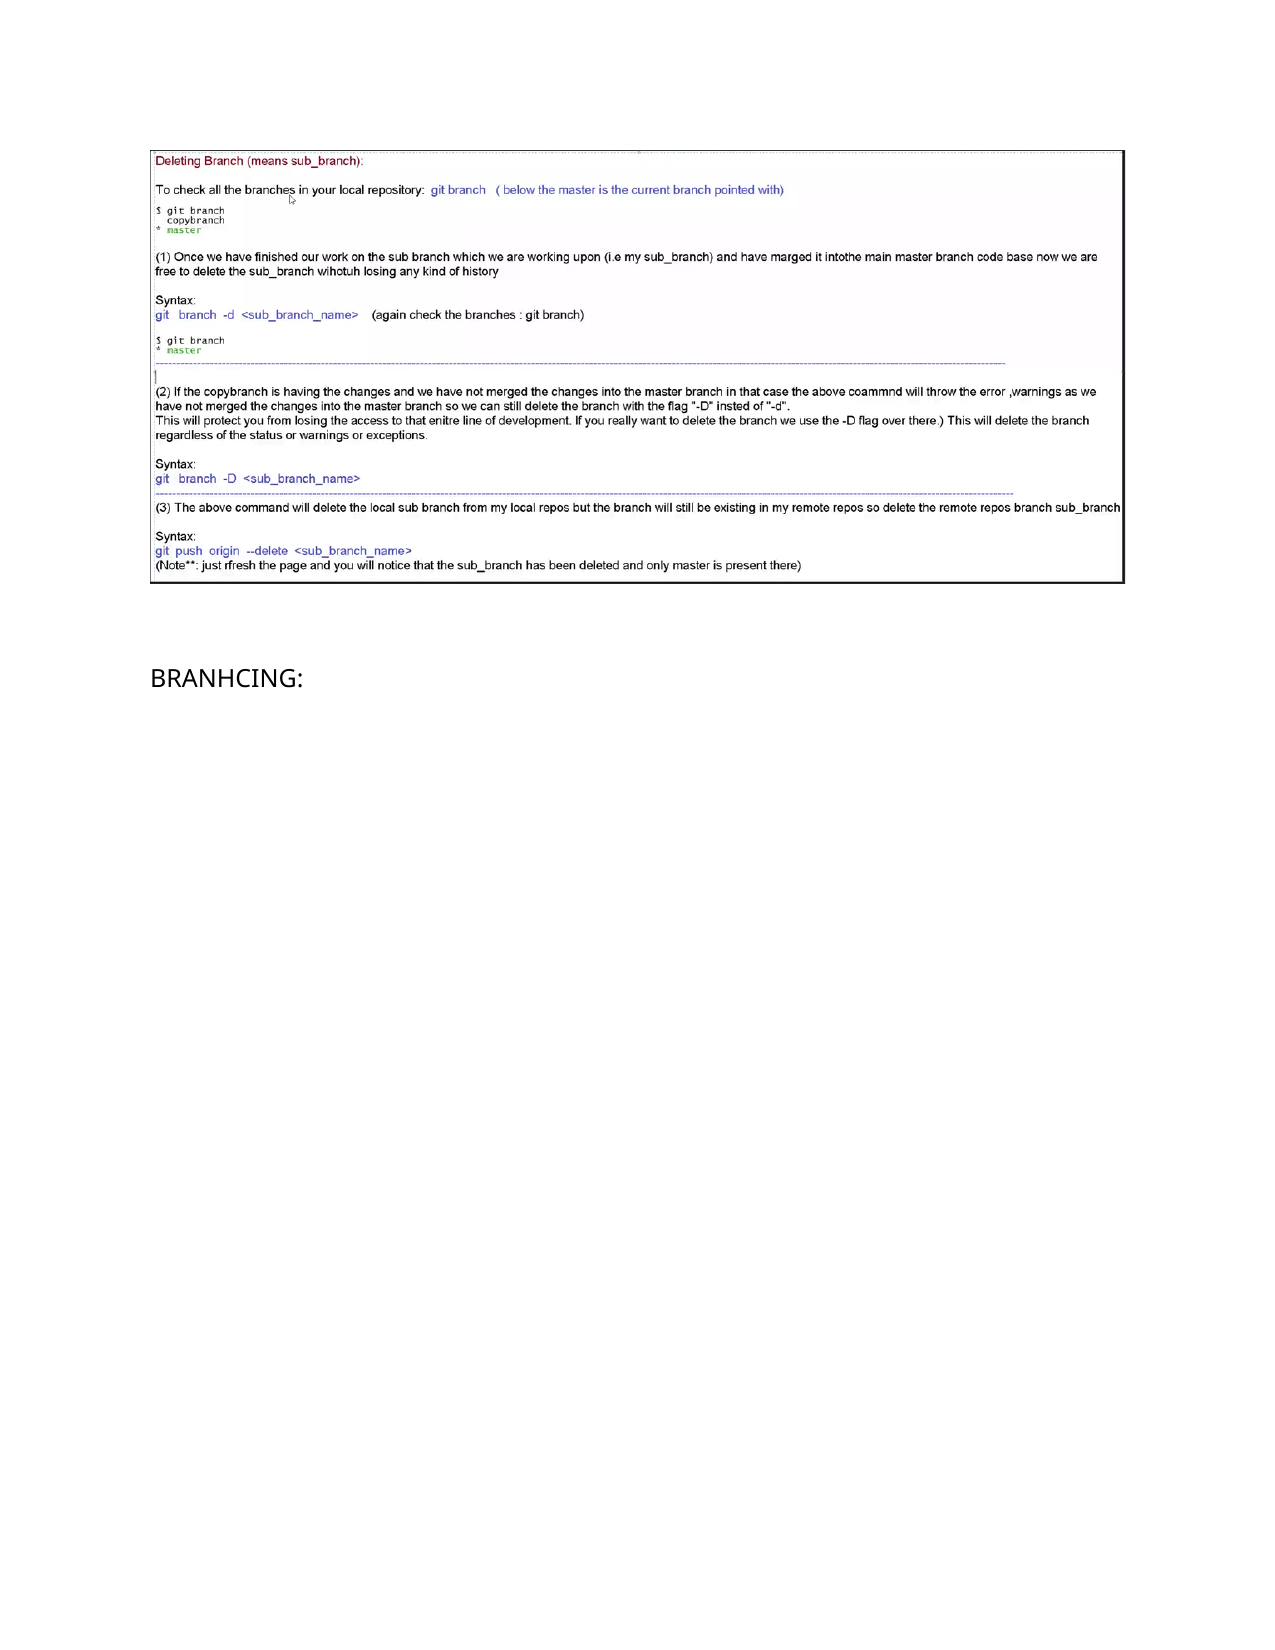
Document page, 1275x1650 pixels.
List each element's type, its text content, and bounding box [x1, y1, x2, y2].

picture [150, 150, 1125, 584]
text BRANHCING: [150, 661, 1125, 695]
